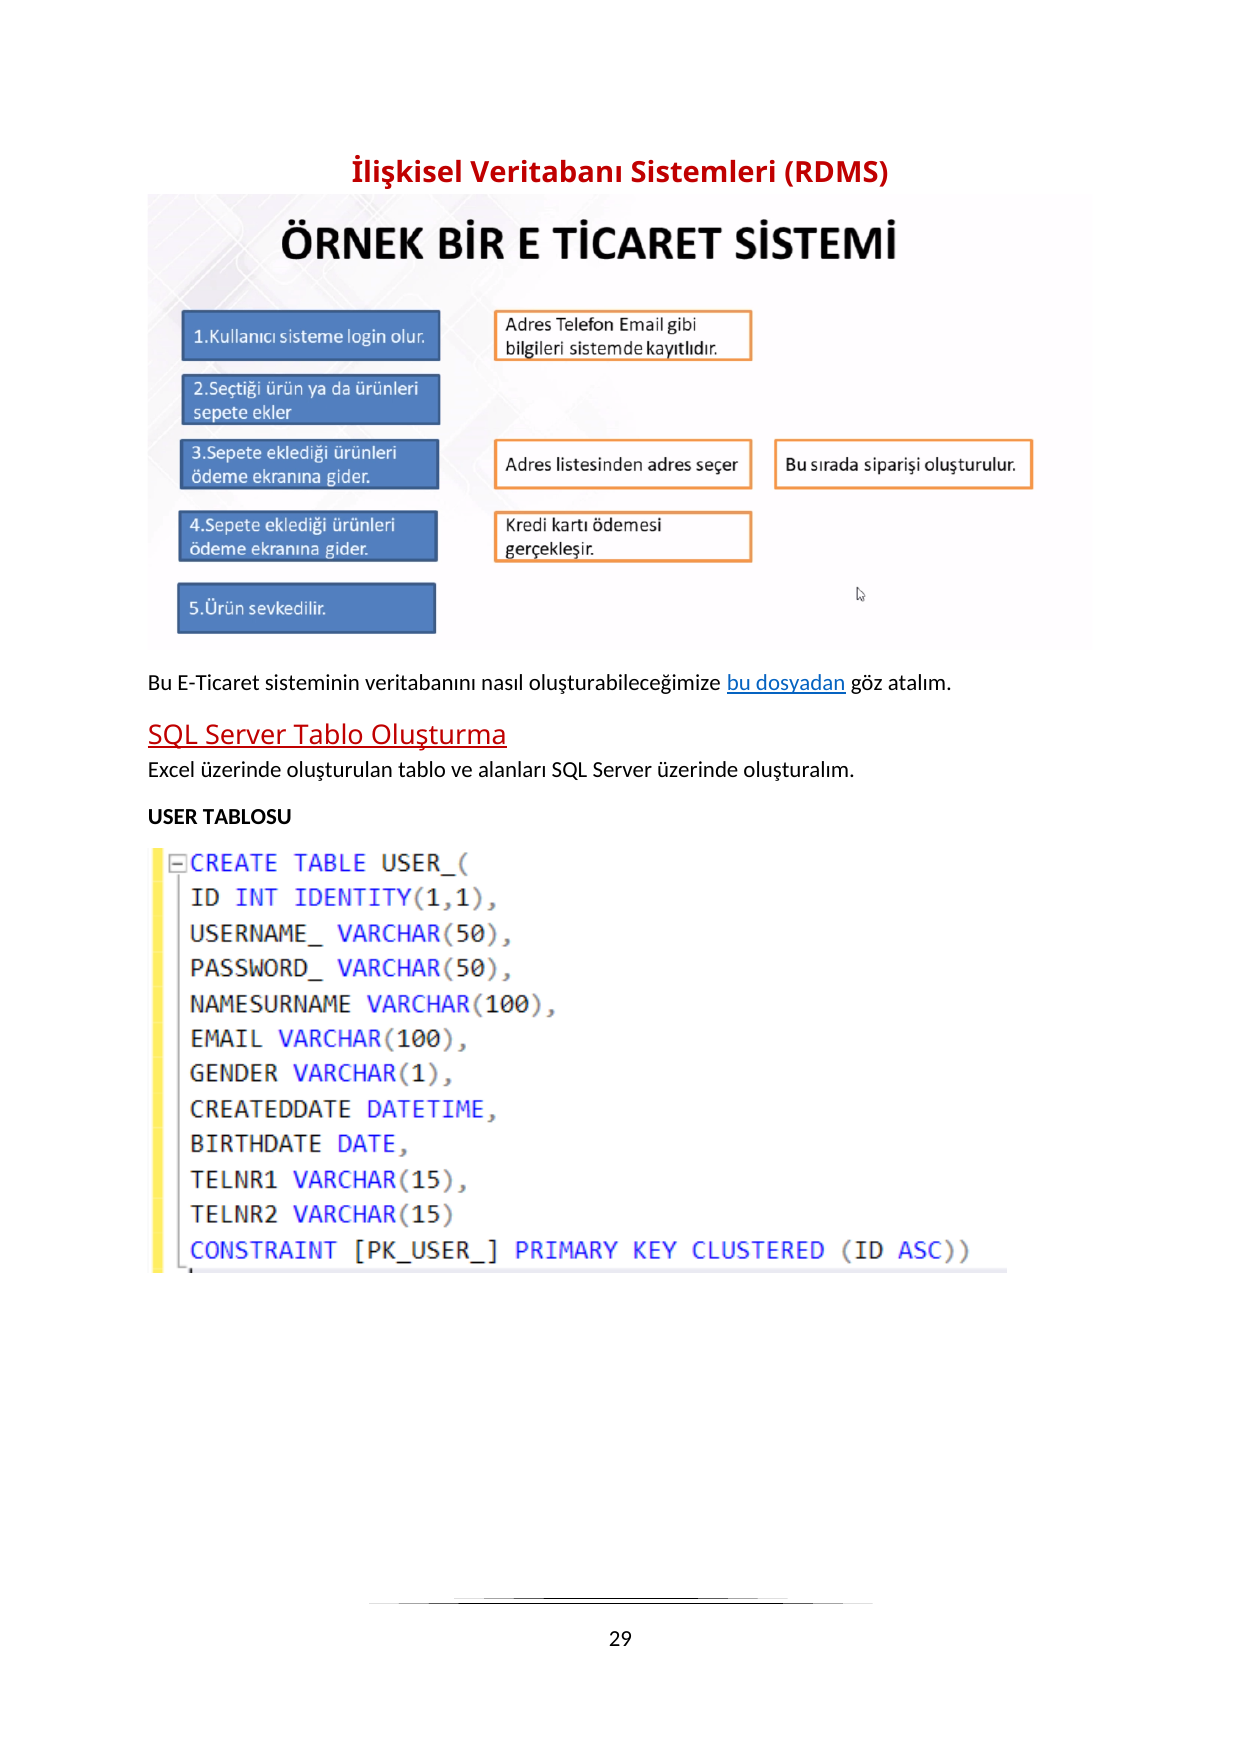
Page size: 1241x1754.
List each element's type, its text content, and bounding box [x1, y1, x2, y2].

subtitle İlişkisel Veritabanı Sistemleri (RDMS) [148, 152, 1093, 191]
picture [147, 194, 1093, 650]
subtitle SQL Server Tablo Oluşturma [148, 715, 1093, 752]
text Bu E-Ticaret sisteminin veritabanını nasıl oluşturabileceğimize bu dosyadan göz atalım. [148, 668, 1093, 696]
picture [147, 848, 1007, 1273]
text USER TABLOSU [148, 802, 1093, 830]
text Excel üzerinde oluşturulan tablo ve alanları SQL Server üzerinde oluşturalım. [148, 755, 1093, 783]
